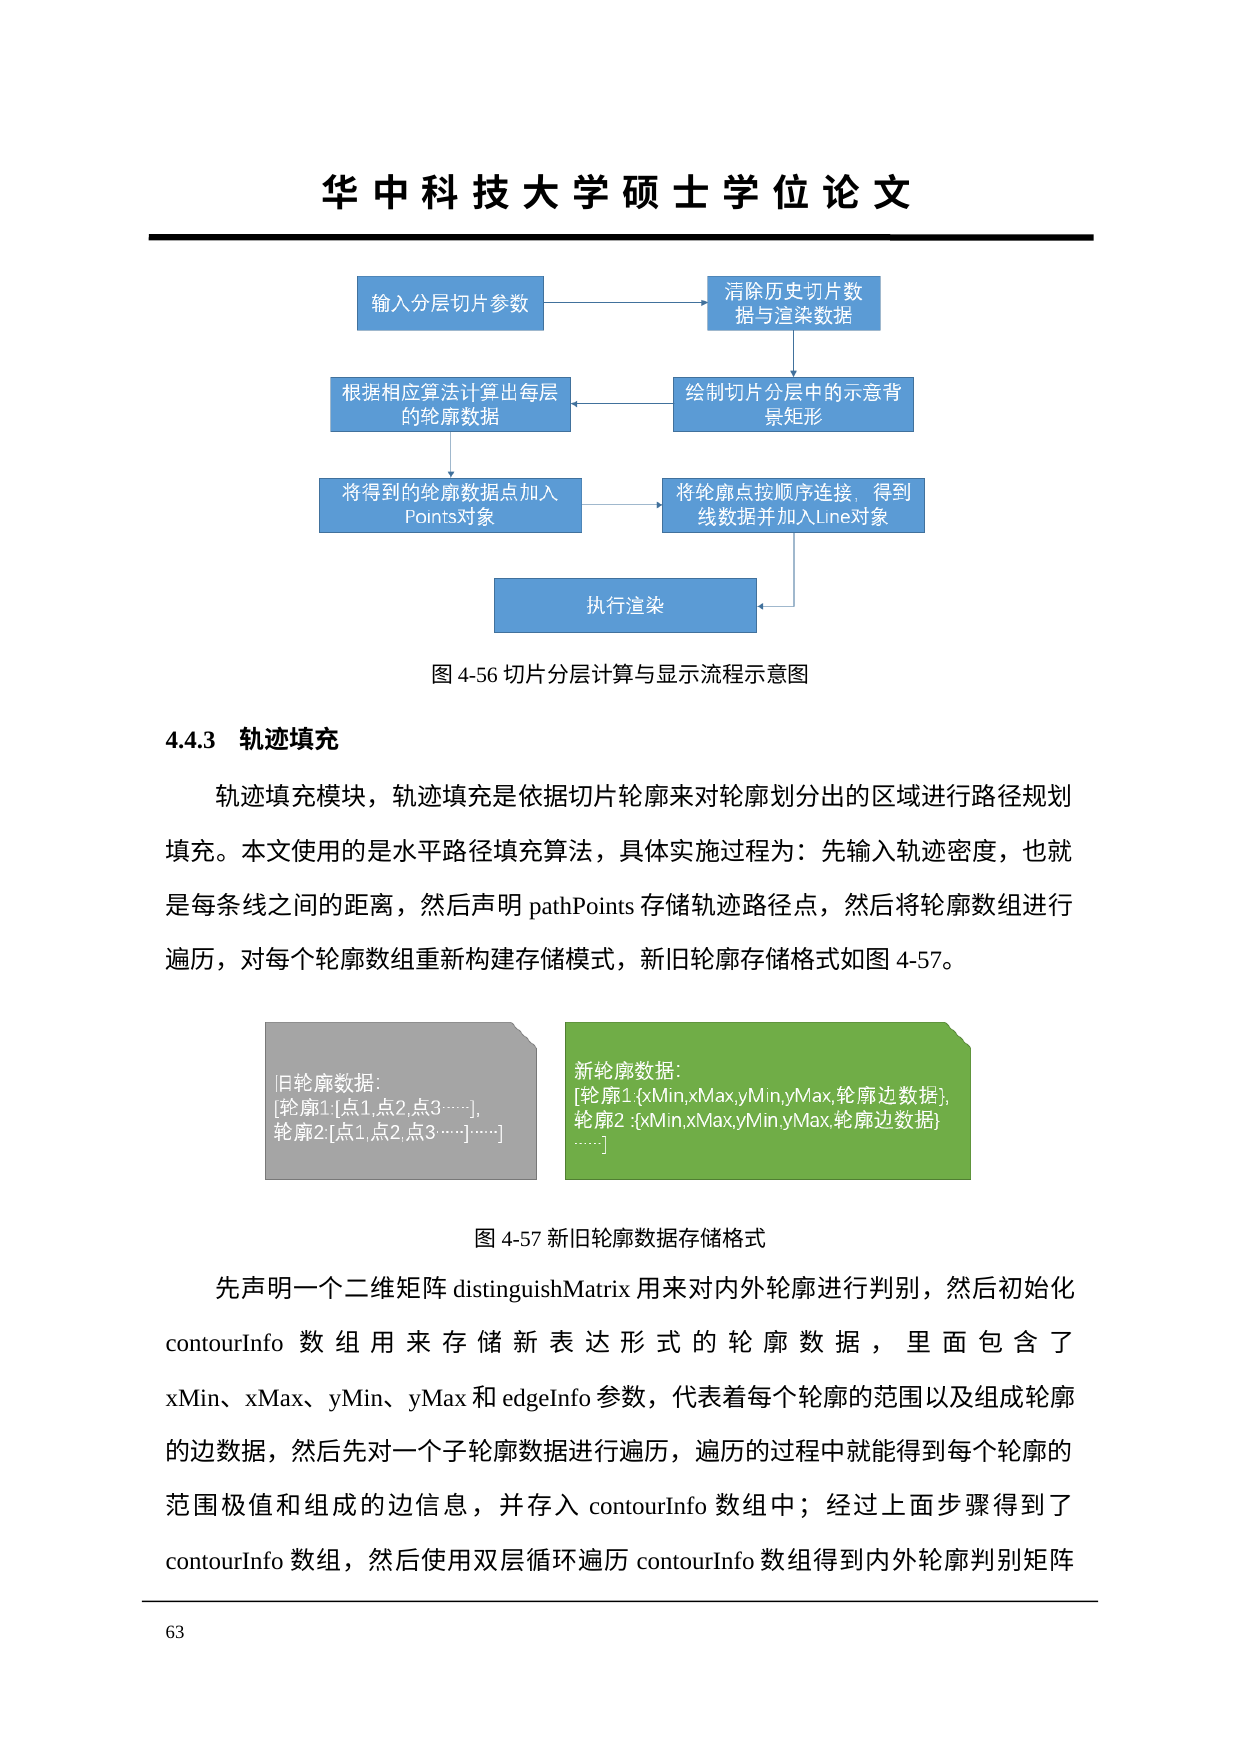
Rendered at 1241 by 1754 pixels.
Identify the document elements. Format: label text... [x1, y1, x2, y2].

picture [248, 994, 992, 1207]
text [165, 1268, 1075, 1576]
picture [307, 265, 934, 643]
subtitle 轨迹填充 [165, 719, 1075, 756]
